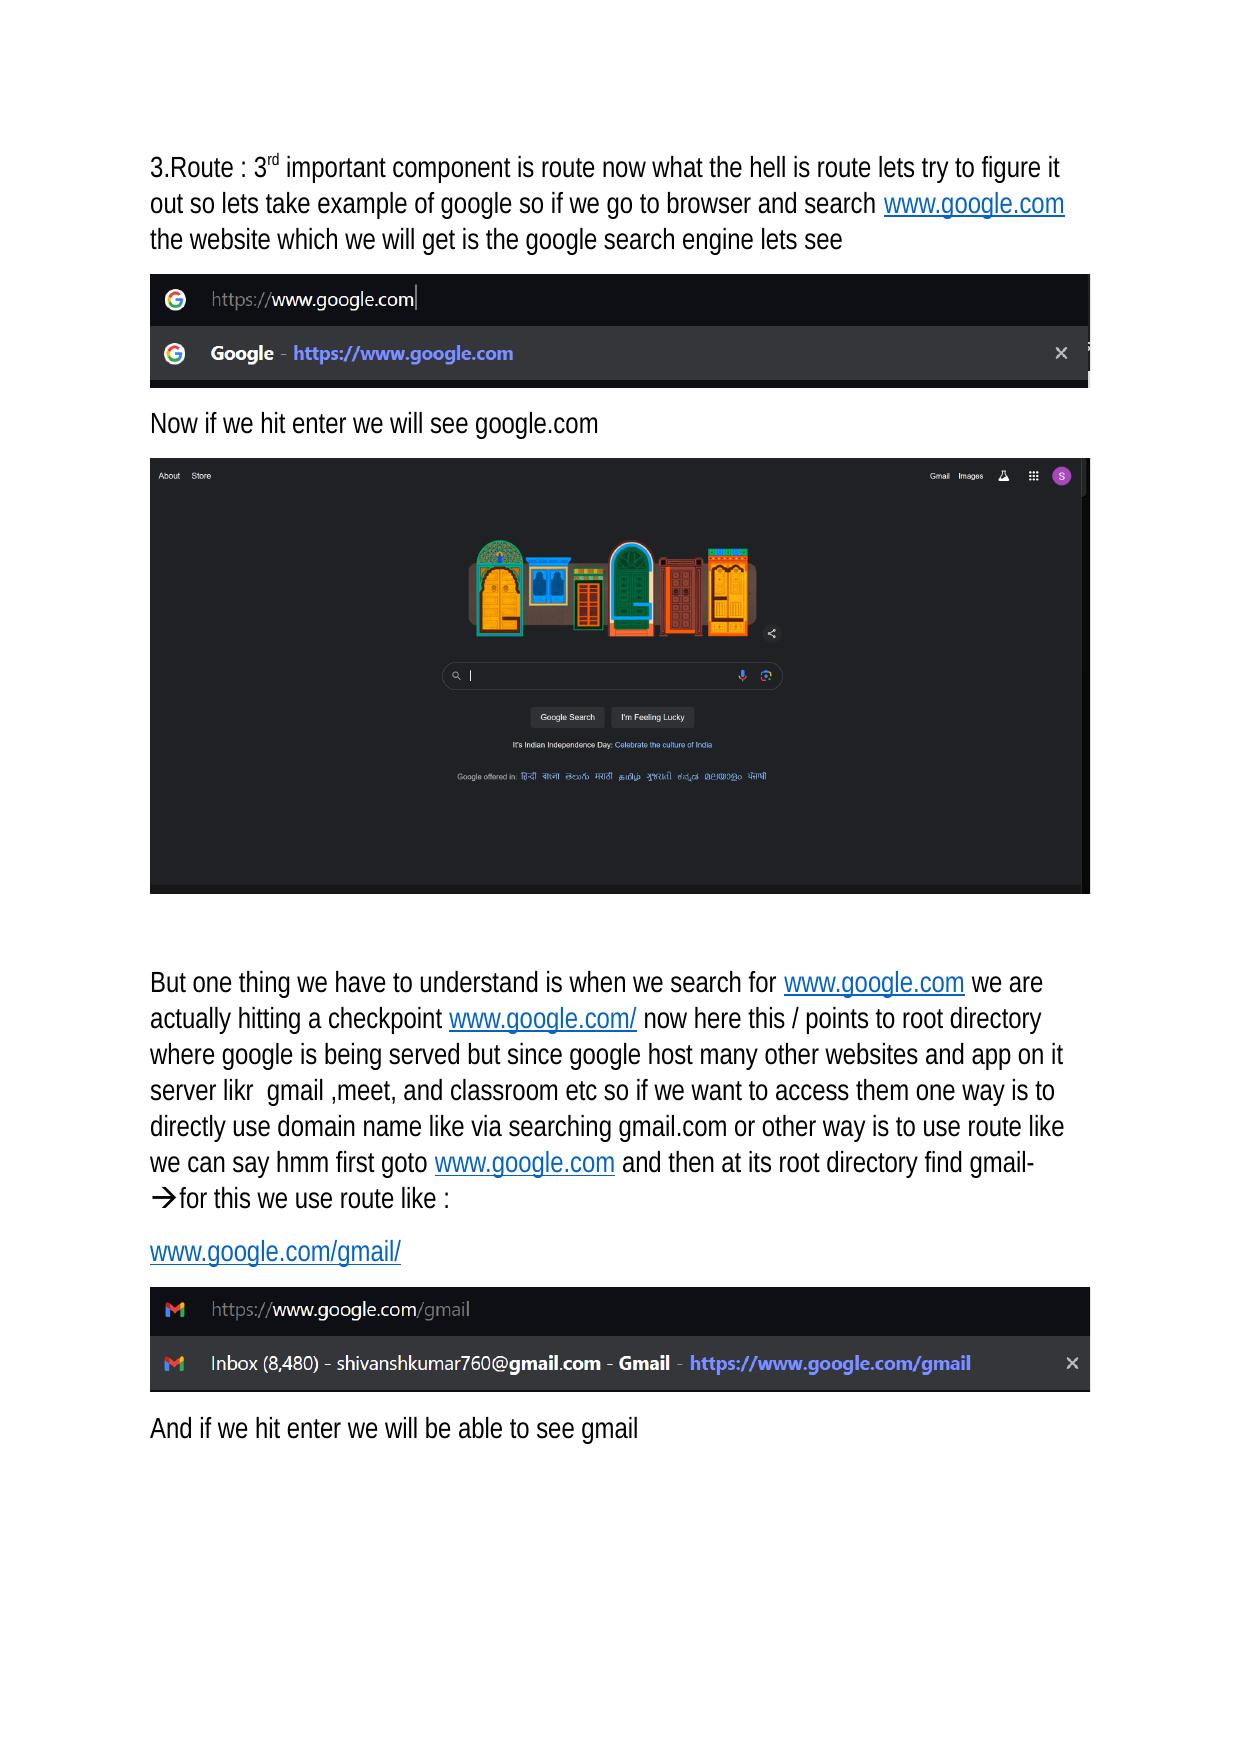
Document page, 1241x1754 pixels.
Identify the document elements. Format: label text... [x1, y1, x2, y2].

text 3.Route : 3rd important component is route now what the hell is route lets try to figure it out so lets take example of google so if we go to browser and search www.google.com the website which we will get is the google search engine lets see [150, 150, 1090, 256]
picture [150, 274, 1091, 388]
text But one thing we have to understand is when we search for www.google.com we are actually hitting a checkpoint www.google.com/ now here this / points to root directory where google is being served but since google host many other websites and app on it server likr gmail ,meet, and classroom etc so if we want to access them one way is to directly use domain name like via searching gmail.com or other way is to use route like we can say hmm first goto www.google.com and then at its root directory find gmail-for this we use route like : [150, 965, 1090, 1215]
text www.google.com/gmail/ [150, 1234, 1090, 1268]
text Now if we hit enter we will see google.com [150, 406, 1090, 439]
text And if we hit enter we will be able to see gmail [150, 1411, 1090, 1444]
picture [150, 458, 1091, 894]
picture [150, 1287, 1091, 1392]
